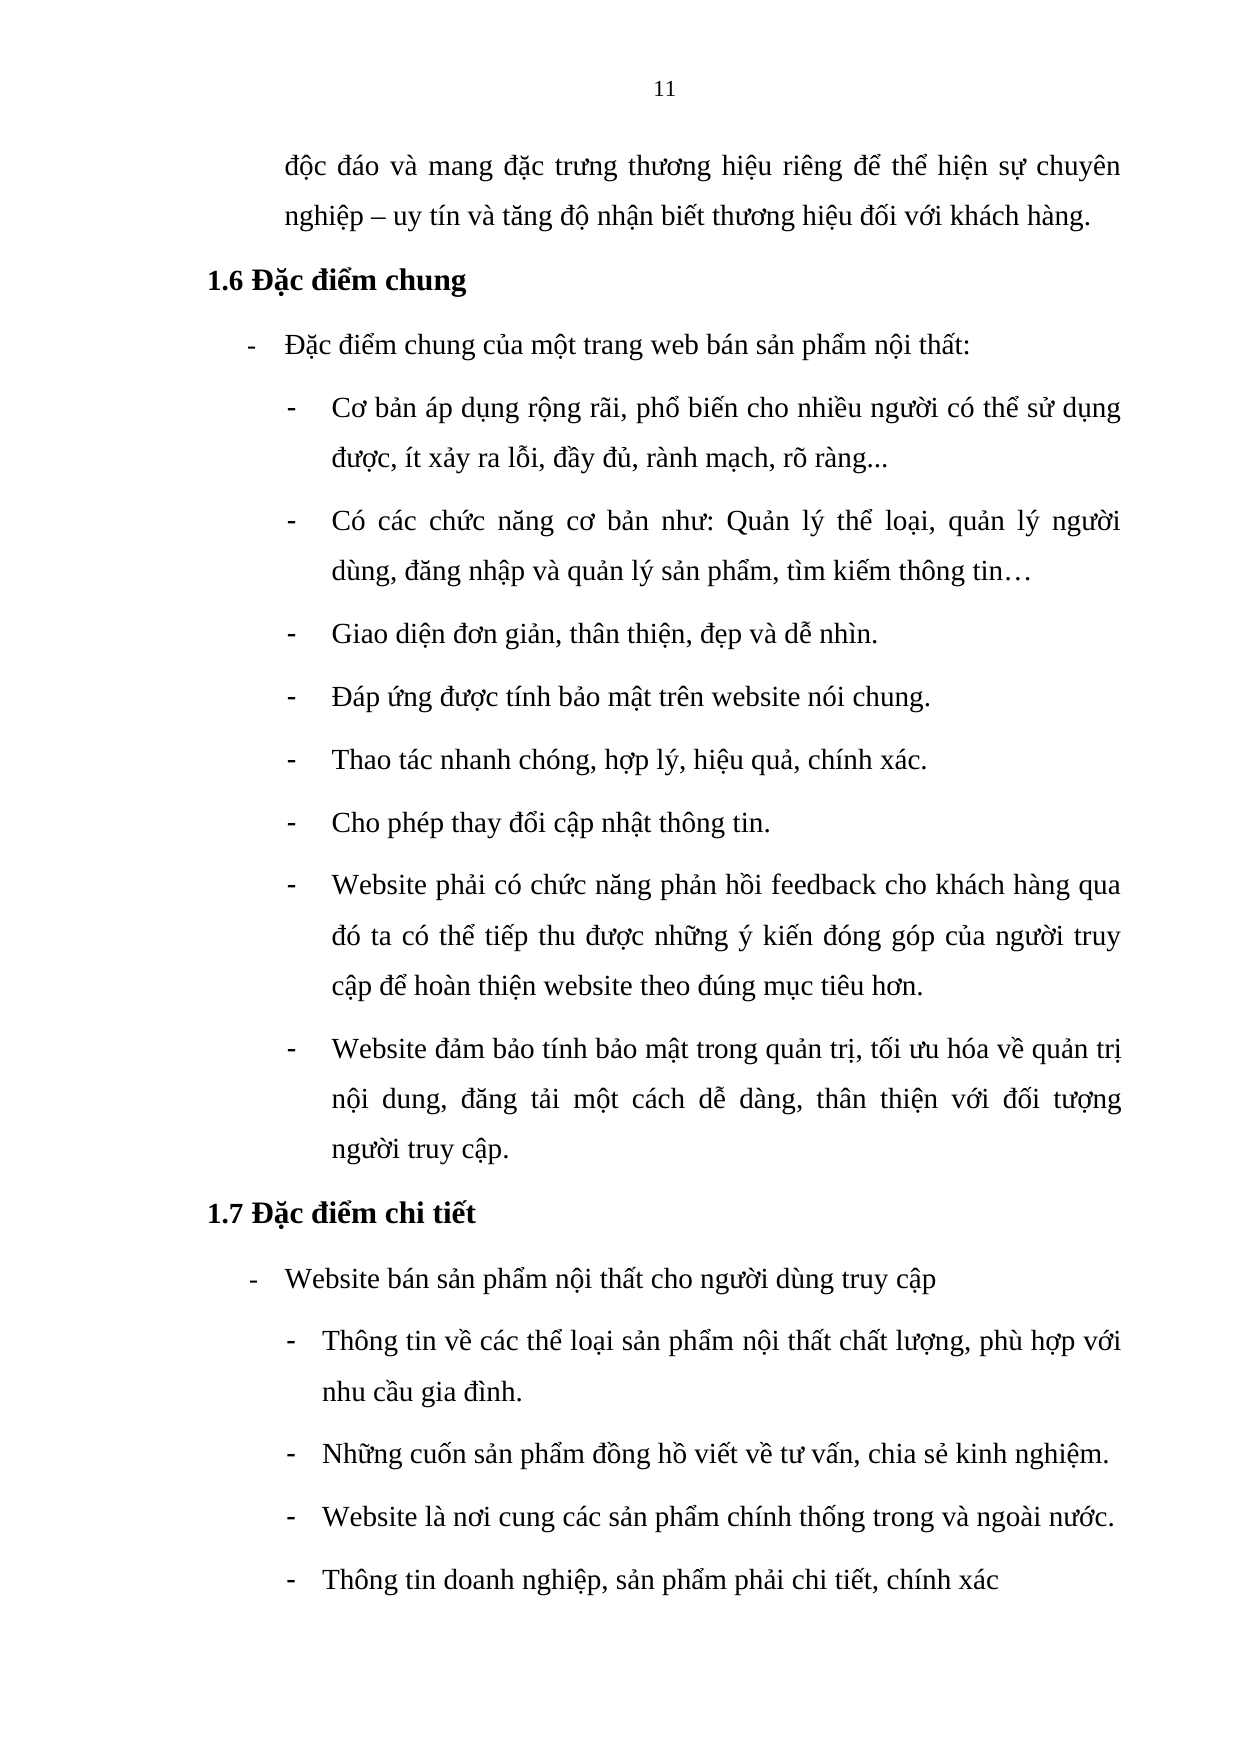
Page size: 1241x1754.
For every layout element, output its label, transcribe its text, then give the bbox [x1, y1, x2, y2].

list Thông tin về các thể loại sản phẩm nội thất chất lượng, phù hợp với nhu cầu gia đình. [286, 1323, 1122, 1407]
list Những cuốn sản phẩm đồng hồ viết về tư vấn, chia sẻ kinh nghiệm. [286, 1437, 1122, 1470]
list Giao diện đơn giản, thân thiện, đẹp và dễ nhìn. [287, 616, 1122, 650]
list Cho phép thay đổi cập nhật thông tin. [287, 805, 1122, 838]
subtitle Đặc điểm chi tiết [207, 1194, 1122, 1230]
list Thao tác nhanh chóng, hợp lý, hiệu quả, chính xác. [287, 742, 1122, 775]
list Cơ bản áp dụng rộng rãi, phổ biến cho nhiều người có thể sử dụng được, ít xảy ra lỗi, đầy đủ, rành mạch, rõ ràng... [287, 390, 1122, 474]
subtitle Đặc điểm chung [207, 261, 1122, 297]
list Đáp ứng được tính bảo mật trên website nói chung. [287, 679, 1122, 713]
list Website bán sản phẩm nội thất cho người dùng truy cập [249, 1261, 1122, 1294]
list Có các chức năng cơ bản như: Quản lý thể loại, quản lý người dùng, đăng nhập và quản lý sản phẩm, tìm kiếm thông tin… [287, 503, 1122, 587]
list Thông tin doanh nghiệp, sản phẩm phải chi tiết, chính xác [286, 1562, 1122, 1596]
list Website là nơi cung các sản phẩm chính thống trong và ngoài nước. [286, 1499, 1122, 1533]
list Website phải có chức năng phản hồi feedback cho khách hàng qua đó ta có thể tiếp thu được những ý kiến đóng góp của người truy cập để hoàn thiện website theo đúng mục tiêu hơn. [287, 867, 1122, 1002]
list Đặc điểm chung của một trang web bán sản phẩm nội thất: [247, 327, 1122, 361]
list Website đảm bảo tính bảo mật trong quản trị, tối ưu hóa về quản trị nội dung, đăng tải một cách dễ dàng, thân thiện với đối tượng người truy cập. [287, 1031, 1122, 1165]
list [247, 148, 1122, 232]
